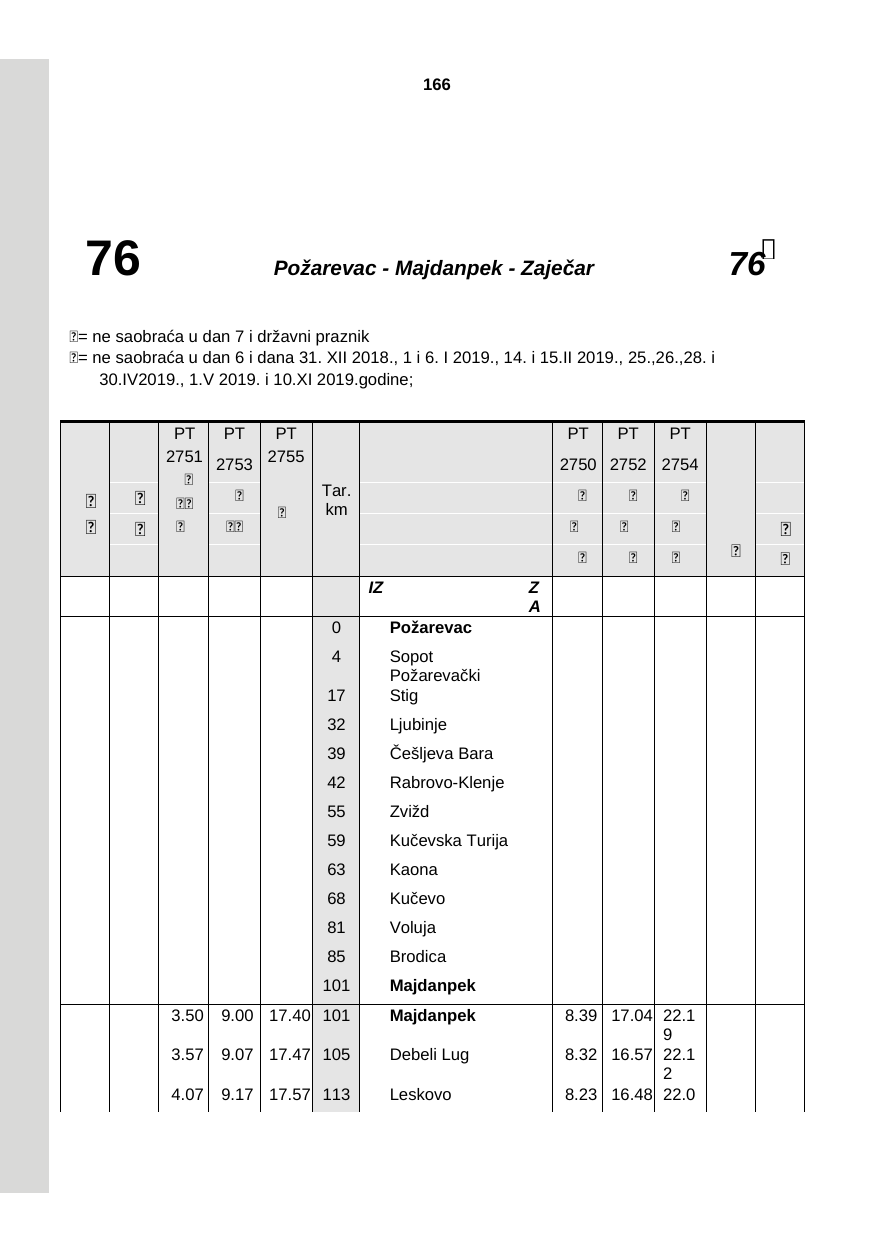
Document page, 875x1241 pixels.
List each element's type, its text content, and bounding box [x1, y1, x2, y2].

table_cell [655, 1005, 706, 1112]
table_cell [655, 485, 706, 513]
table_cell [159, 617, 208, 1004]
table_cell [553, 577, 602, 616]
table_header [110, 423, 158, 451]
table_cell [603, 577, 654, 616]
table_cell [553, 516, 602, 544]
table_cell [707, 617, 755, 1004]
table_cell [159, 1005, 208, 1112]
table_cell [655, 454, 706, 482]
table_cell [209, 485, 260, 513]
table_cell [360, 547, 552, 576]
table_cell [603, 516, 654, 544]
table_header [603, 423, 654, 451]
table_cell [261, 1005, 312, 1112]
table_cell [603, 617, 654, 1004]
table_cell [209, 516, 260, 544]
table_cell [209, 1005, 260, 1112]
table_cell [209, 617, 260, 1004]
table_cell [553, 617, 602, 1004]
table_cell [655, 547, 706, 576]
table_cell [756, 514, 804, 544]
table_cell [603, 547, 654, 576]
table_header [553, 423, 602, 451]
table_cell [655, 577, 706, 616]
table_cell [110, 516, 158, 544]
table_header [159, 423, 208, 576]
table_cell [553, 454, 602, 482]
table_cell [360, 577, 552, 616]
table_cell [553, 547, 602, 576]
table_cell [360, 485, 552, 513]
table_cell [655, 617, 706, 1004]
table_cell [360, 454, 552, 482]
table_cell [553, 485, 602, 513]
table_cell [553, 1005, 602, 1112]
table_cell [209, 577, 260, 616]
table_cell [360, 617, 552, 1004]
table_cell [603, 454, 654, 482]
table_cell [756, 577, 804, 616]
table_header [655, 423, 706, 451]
text = ne saobraća u dan 7 i državni praznik [69, 326, 807, 346]
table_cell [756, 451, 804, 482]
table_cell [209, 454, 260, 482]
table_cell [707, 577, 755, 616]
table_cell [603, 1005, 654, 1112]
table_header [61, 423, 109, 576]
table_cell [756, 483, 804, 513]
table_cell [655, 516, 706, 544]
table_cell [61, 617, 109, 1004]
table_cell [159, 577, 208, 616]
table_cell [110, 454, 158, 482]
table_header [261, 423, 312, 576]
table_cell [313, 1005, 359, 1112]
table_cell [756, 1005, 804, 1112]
text = ne saobraća u dan 6 i dana 31. XII 2018., 1 i 6. I 2019., 14. i 15.II 2019., 25.,26.,28. i [69, 348, 807, 368]
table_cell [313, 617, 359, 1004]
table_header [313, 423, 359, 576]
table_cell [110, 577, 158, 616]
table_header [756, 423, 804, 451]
text 30.IV2019., 1.V 2019. i 10.XI 2019.godine; [99, 369, 807, 389]
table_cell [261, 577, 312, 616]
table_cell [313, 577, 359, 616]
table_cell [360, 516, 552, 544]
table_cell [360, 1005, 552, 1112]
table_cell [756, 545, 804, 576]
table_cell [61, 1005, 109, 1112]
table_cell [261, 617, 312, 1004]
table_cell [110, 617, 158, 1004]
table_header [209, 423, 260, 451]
subtitle 76 Požarevac - Majdanpek - Zaječar 76 [60, 228, 807, 286]
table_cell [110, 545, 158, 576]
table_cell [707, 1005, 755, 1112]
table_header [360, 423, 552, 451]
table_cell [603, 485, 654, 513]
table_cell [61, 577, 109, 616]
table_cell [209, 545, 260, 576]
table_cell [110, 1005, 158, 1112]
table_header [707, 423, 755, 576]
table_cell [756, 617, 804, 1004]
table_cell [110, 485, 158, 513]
